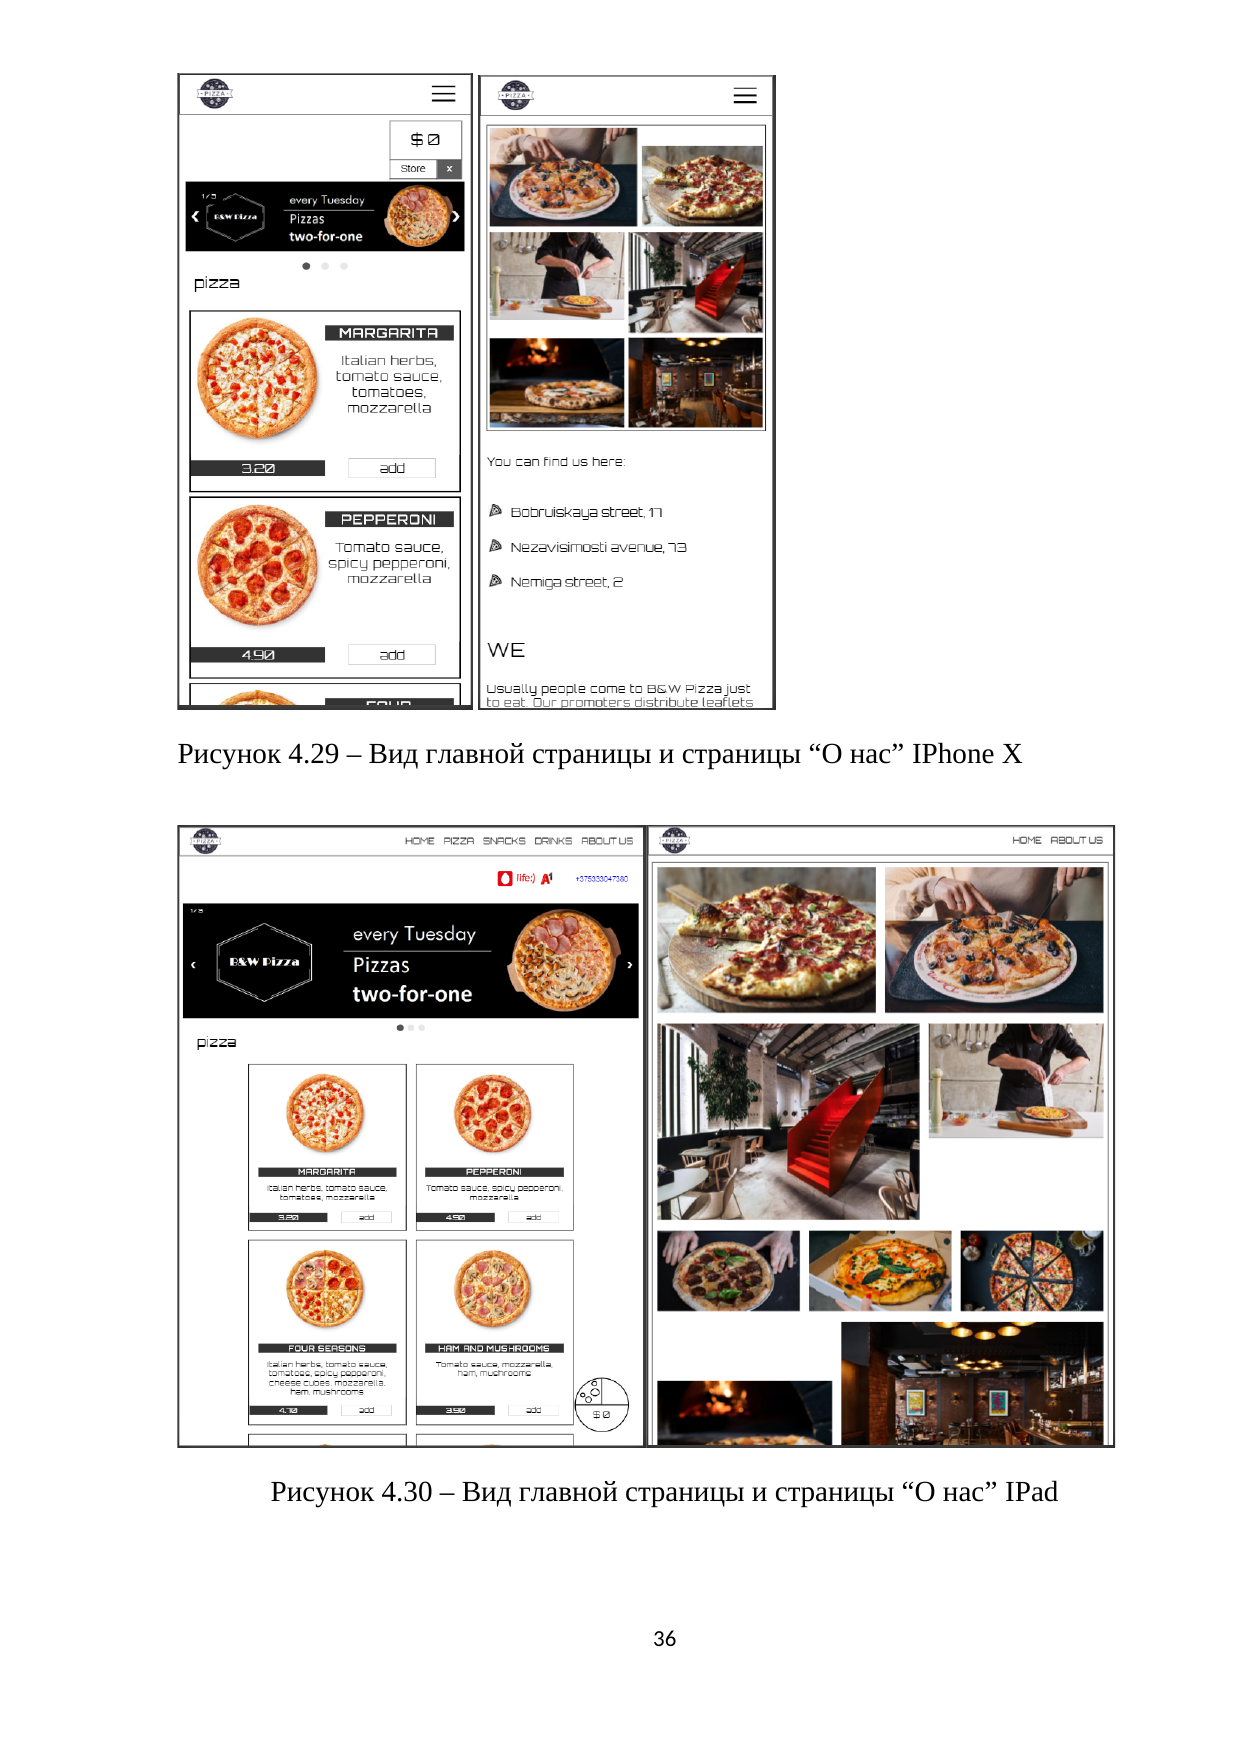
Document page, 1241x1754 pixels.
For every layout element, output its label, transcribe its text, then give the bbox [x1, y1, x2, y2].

picture [177, 73, 473, 710]
picture [478, 75, 776, 710]
text Рисунок 4.30 – Вид главной страницы и страницы “О нас” IPad [177, 1474, 1152, 1508]
picture [177, 825, 1116, 1448]
text Рисунок 4.29 – Вид главной страницы и страницы “О нас” IPhone X [177, 736, 1152, 770]
